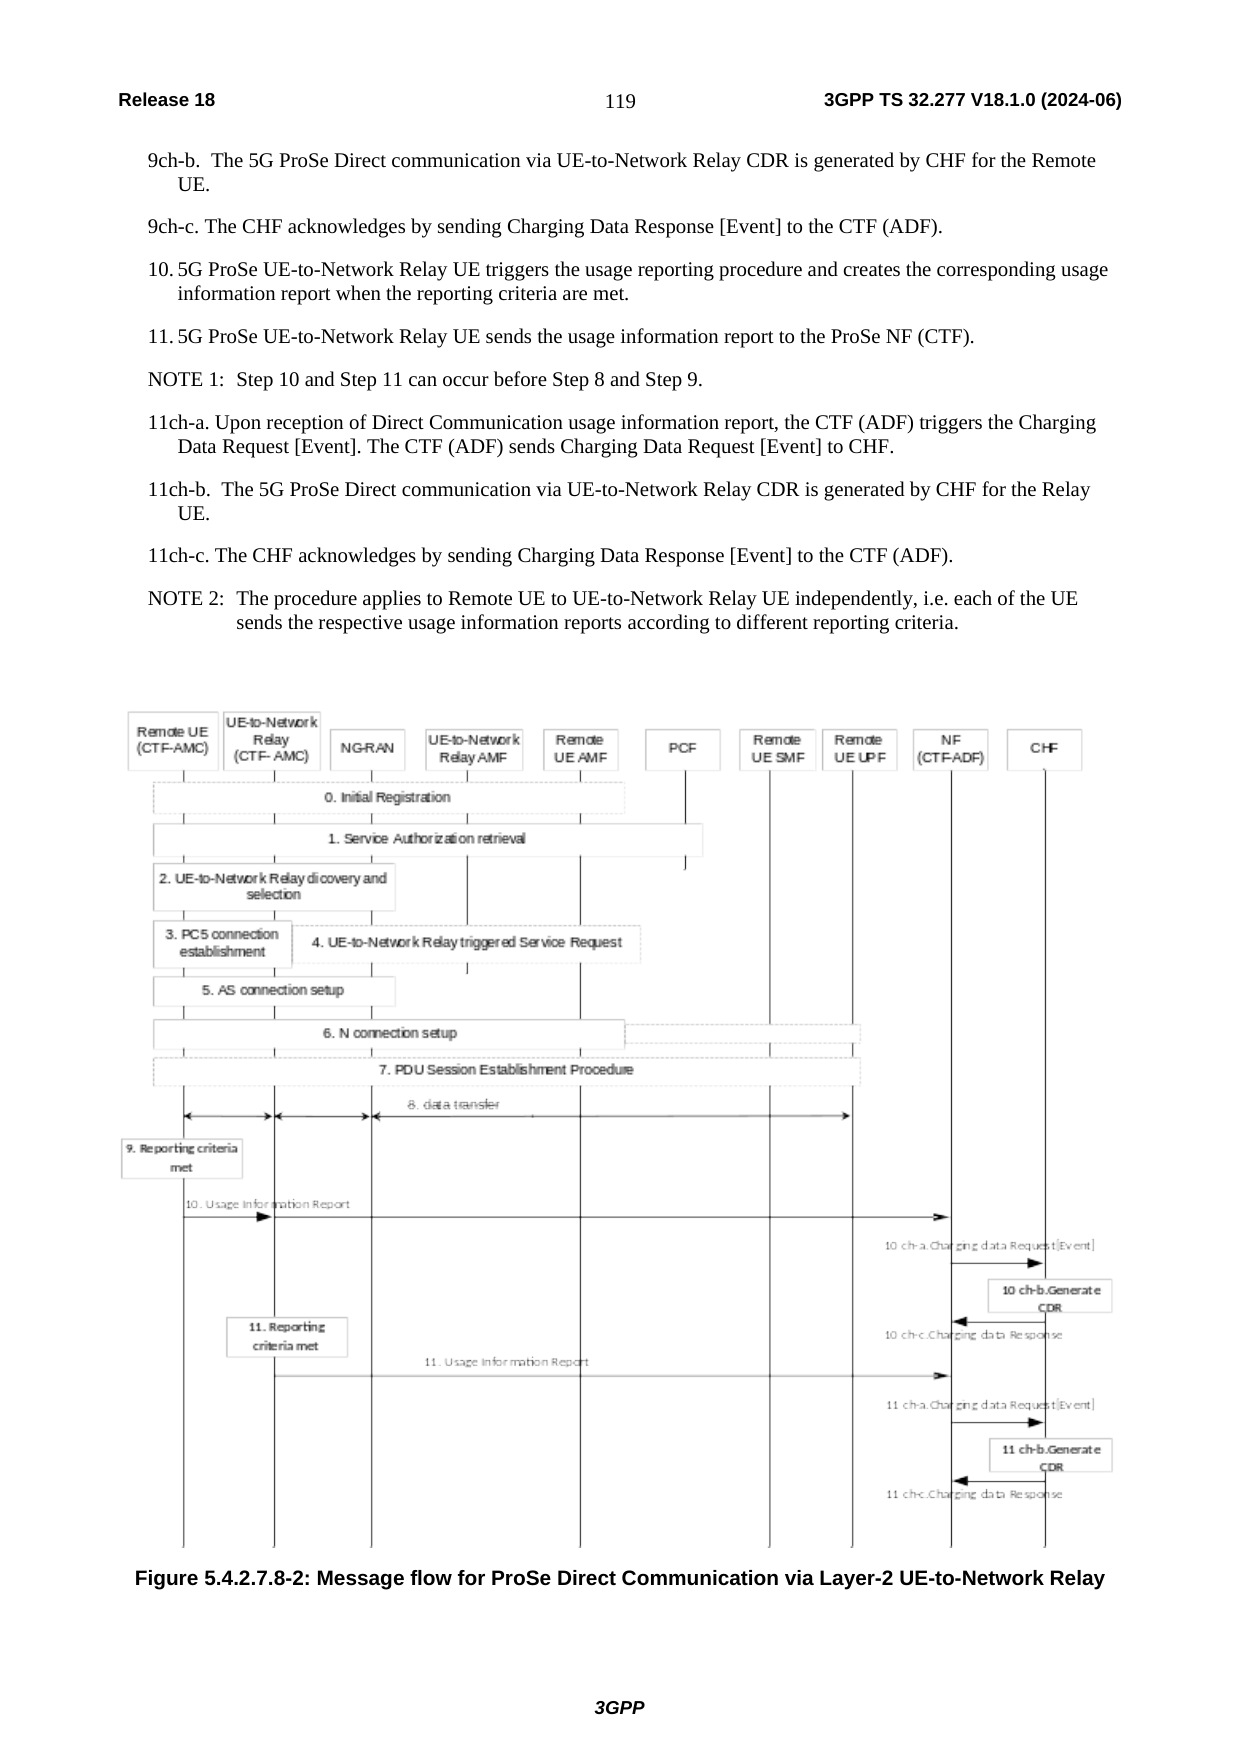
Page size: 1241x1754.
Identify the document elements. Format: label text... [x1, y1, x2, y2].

text 11ch-c. The CHF acknowledges by sending Charging Data Response [Event] to the CTF (ADF). [148, 543, 1122, 567]
text 9ch-b. The 5G ProSe Direct communication via UE-to-Network Relay CDR is generated by CHF for the Remote UE. [148, 147, 1122, 196]
text 11. 5G ProSe UE-to-Network Relay UE sends the usage information report to the ProSe NF (CTF). [148, 324, 1122, 348]
text 9ch-c. The CHF acknowledges by sending Charging Data Response [Event] to the CTF (ADF). [148, 214, 1122, 238]
text 10. 5G ProSe UE-to-Network Relay UE triggers the usage reporting procedure and creates the corresponding usage information report when the reporting criteria are met. [148, 257, 1122, 305]
text 11ch-a. Upon reception of Direct Communication usage information report, the CTF (ADF) triggers the Charging Data Request [Event]. The CTF (ADF) sends Charging Data Request [Event] to CHF. [148, 410, 1122, 458]
text Figure 5.4.2.7.8-2: Message flow for ProSe Direct Communication via Layer-2 UE-to-Network Relay [118, 1566, 1122, 1590]
text NOTE 2: The procedure applies to Remote UE to UE-to-Network Relay UE independently, i.e. each of the UE sends the respective usage information reports according to different reporting criteria. [148, 586, 1122, 634]
text 11ch-b. The 5G ProSe Direct communication via UE-to-Network Relay CDR is generated by CHF for the Relay UE. [148, 477, 1122, 525]
text NOTE 1: Step 10 and Step 11 can occur before Step 8 and Step 9. [148, 367, 1122, 391]
